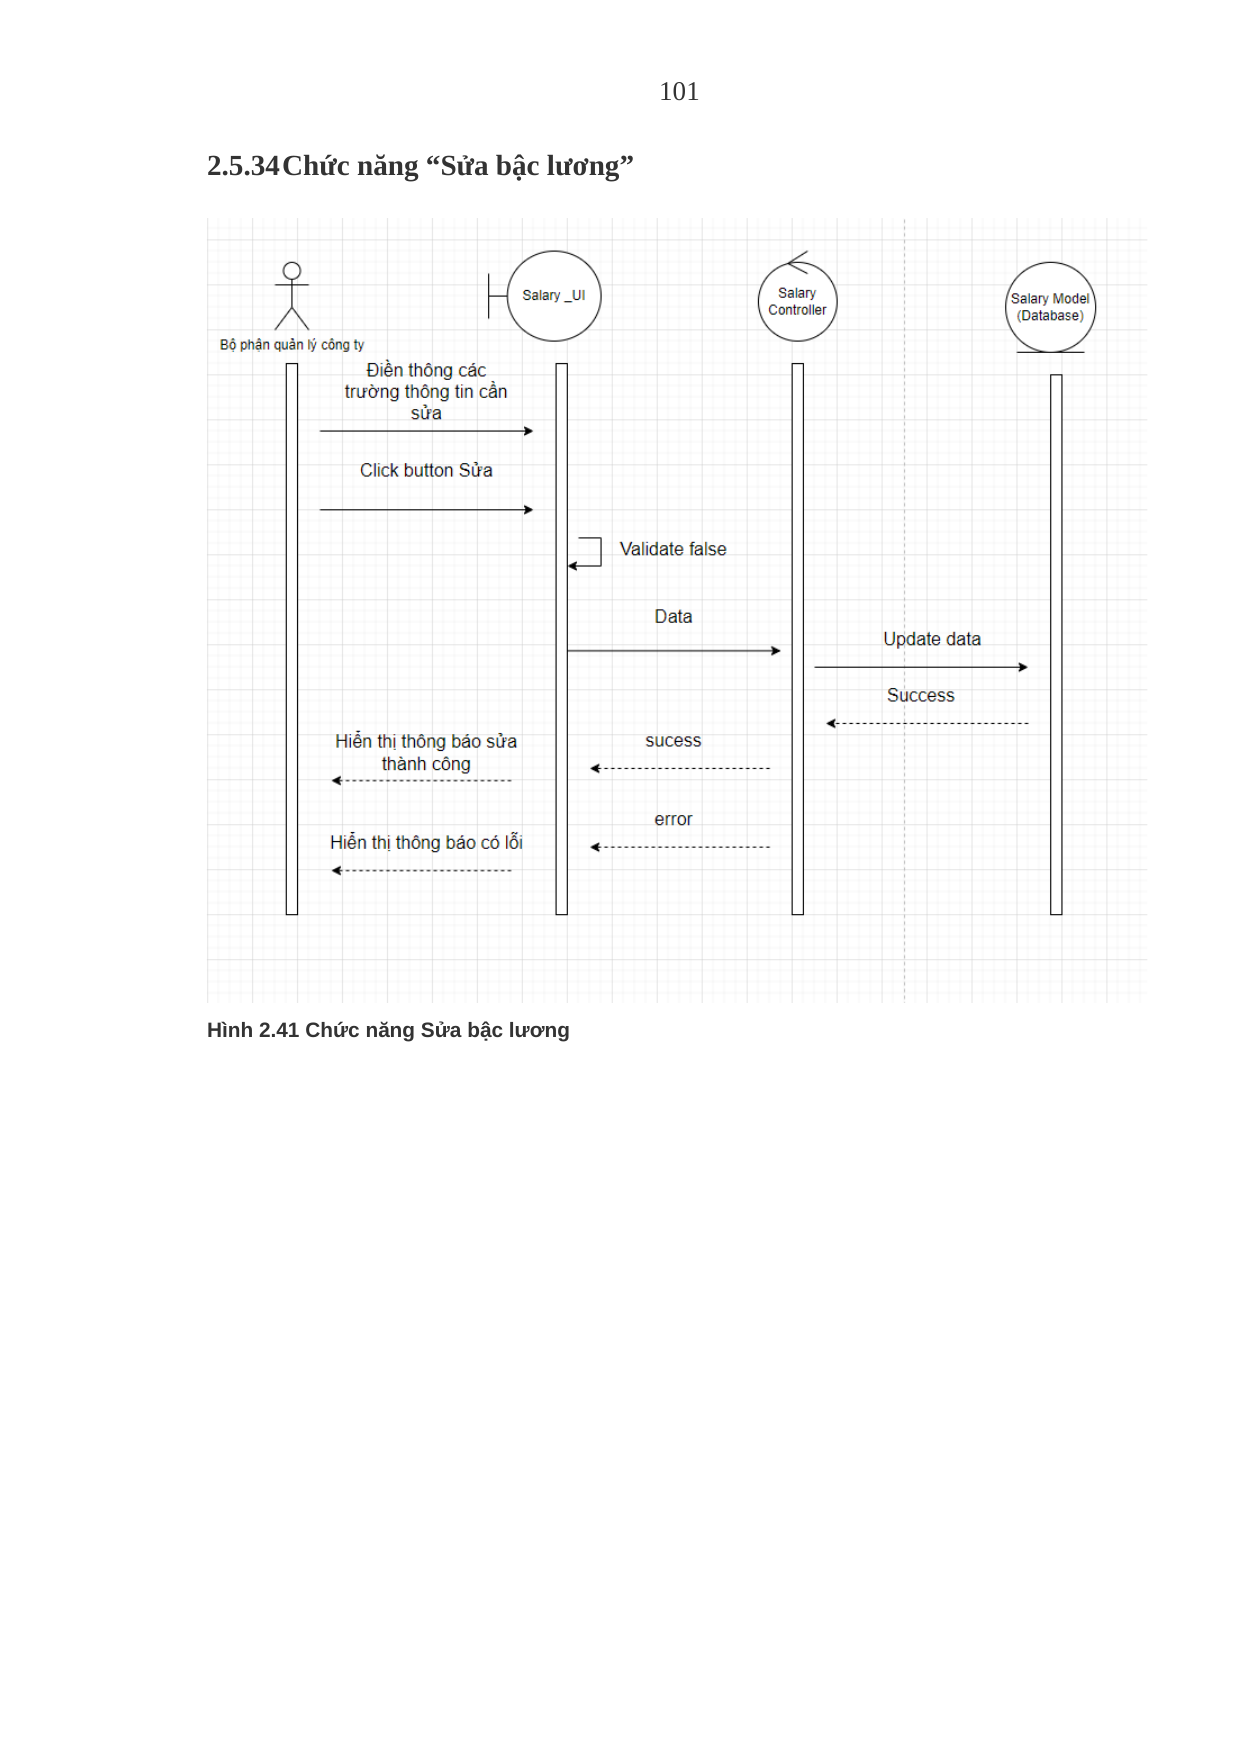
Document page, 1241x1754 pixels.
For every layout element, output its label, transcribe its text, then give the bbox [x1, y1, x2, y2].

picture [206, 218, 1148, 1003]
subtitle Chức năng “Sửa bậc lương” [207, 148, 1152, 181]
